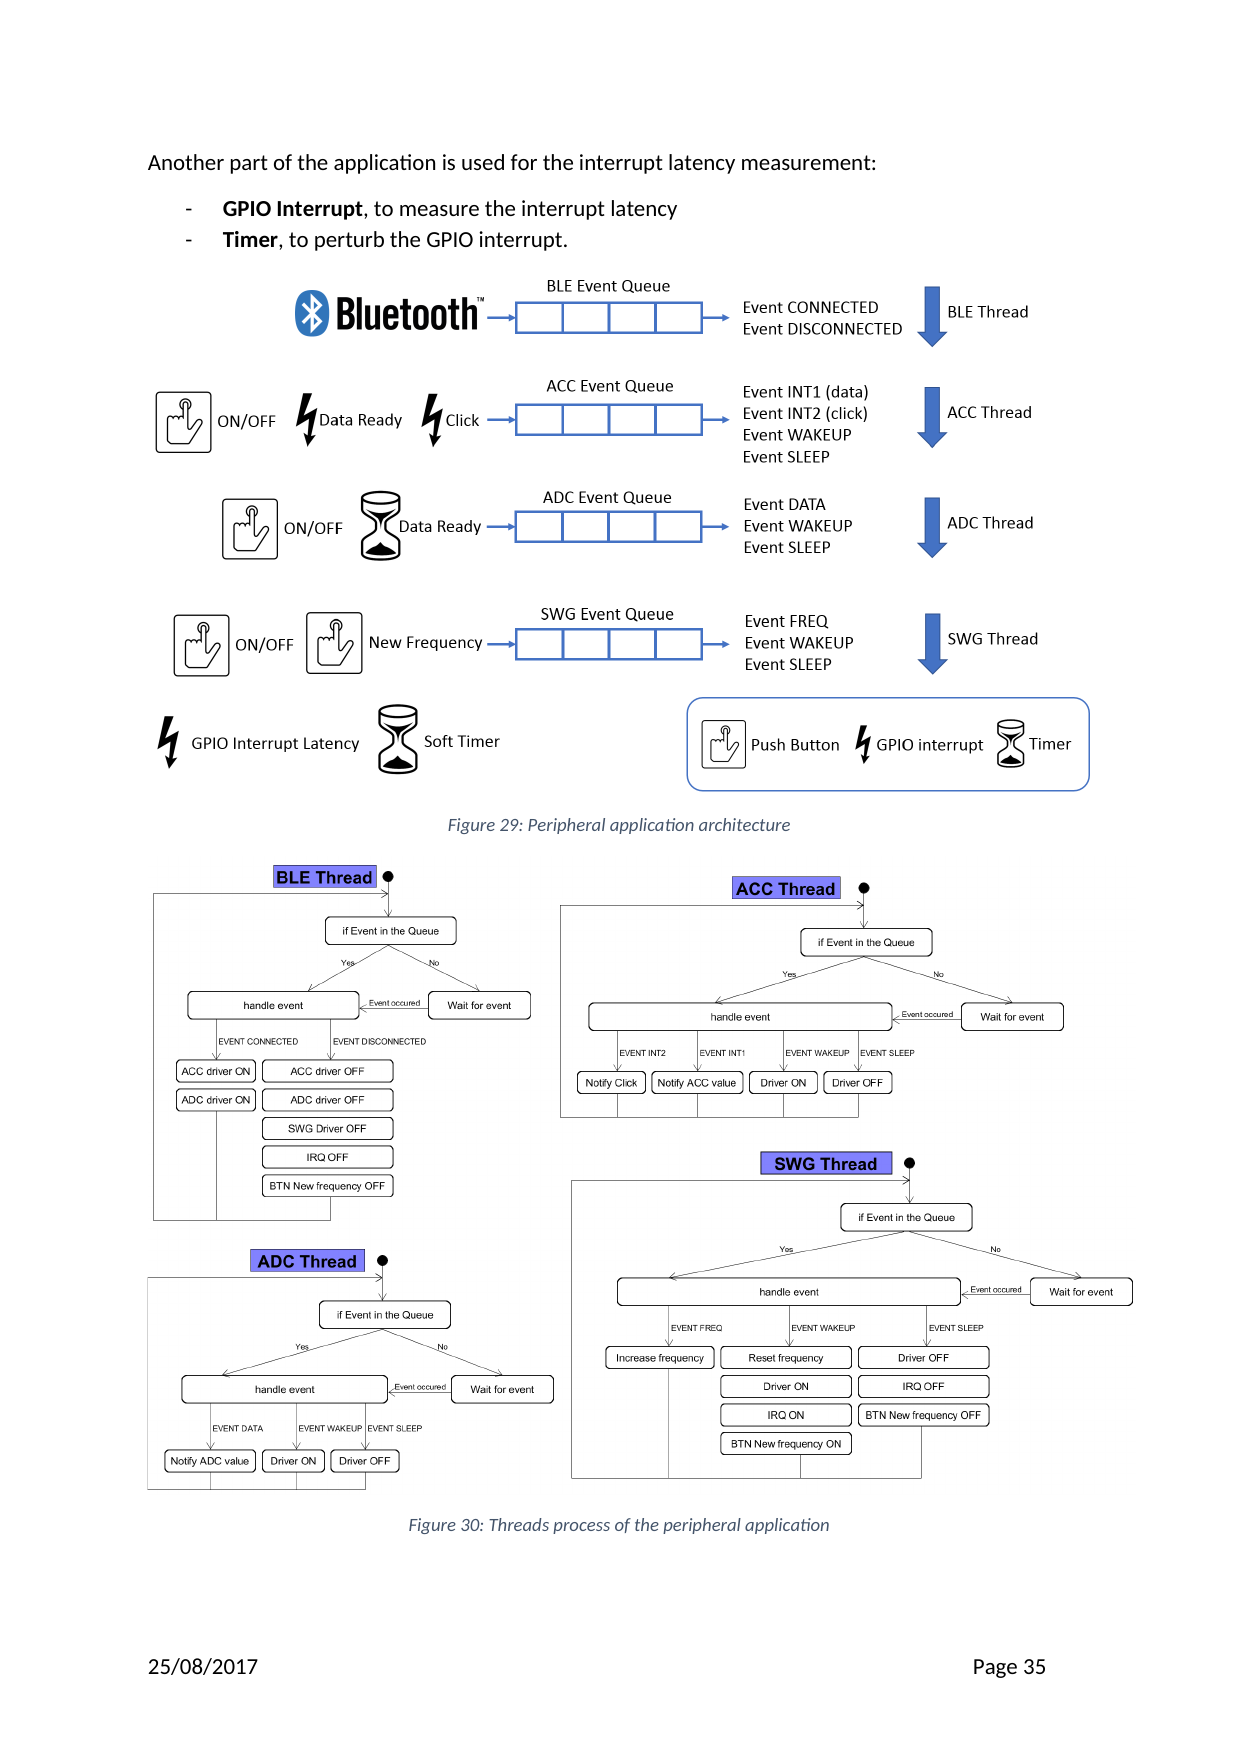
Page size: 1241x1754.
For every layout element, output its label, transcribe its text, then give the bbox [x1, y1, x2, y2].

picture [147, 856, 1137, 1495]
list GPIO Interrupt, to measure the interrupt latency [185, 194, 1093, 222]
text Another part of the application is used for the interrupt latency measurement: [148, 148, 1093, 176]
text Figure : Peripheral application architecture [148, 813, 1093, 836]
list Timer, to perturb the GPIO interrupt. [185, 225, 1093, 253]
picture [147, 271, 1093, 794]
text Figure : Threads process of the peripheral application [148, 1513, 1093, 1536]
